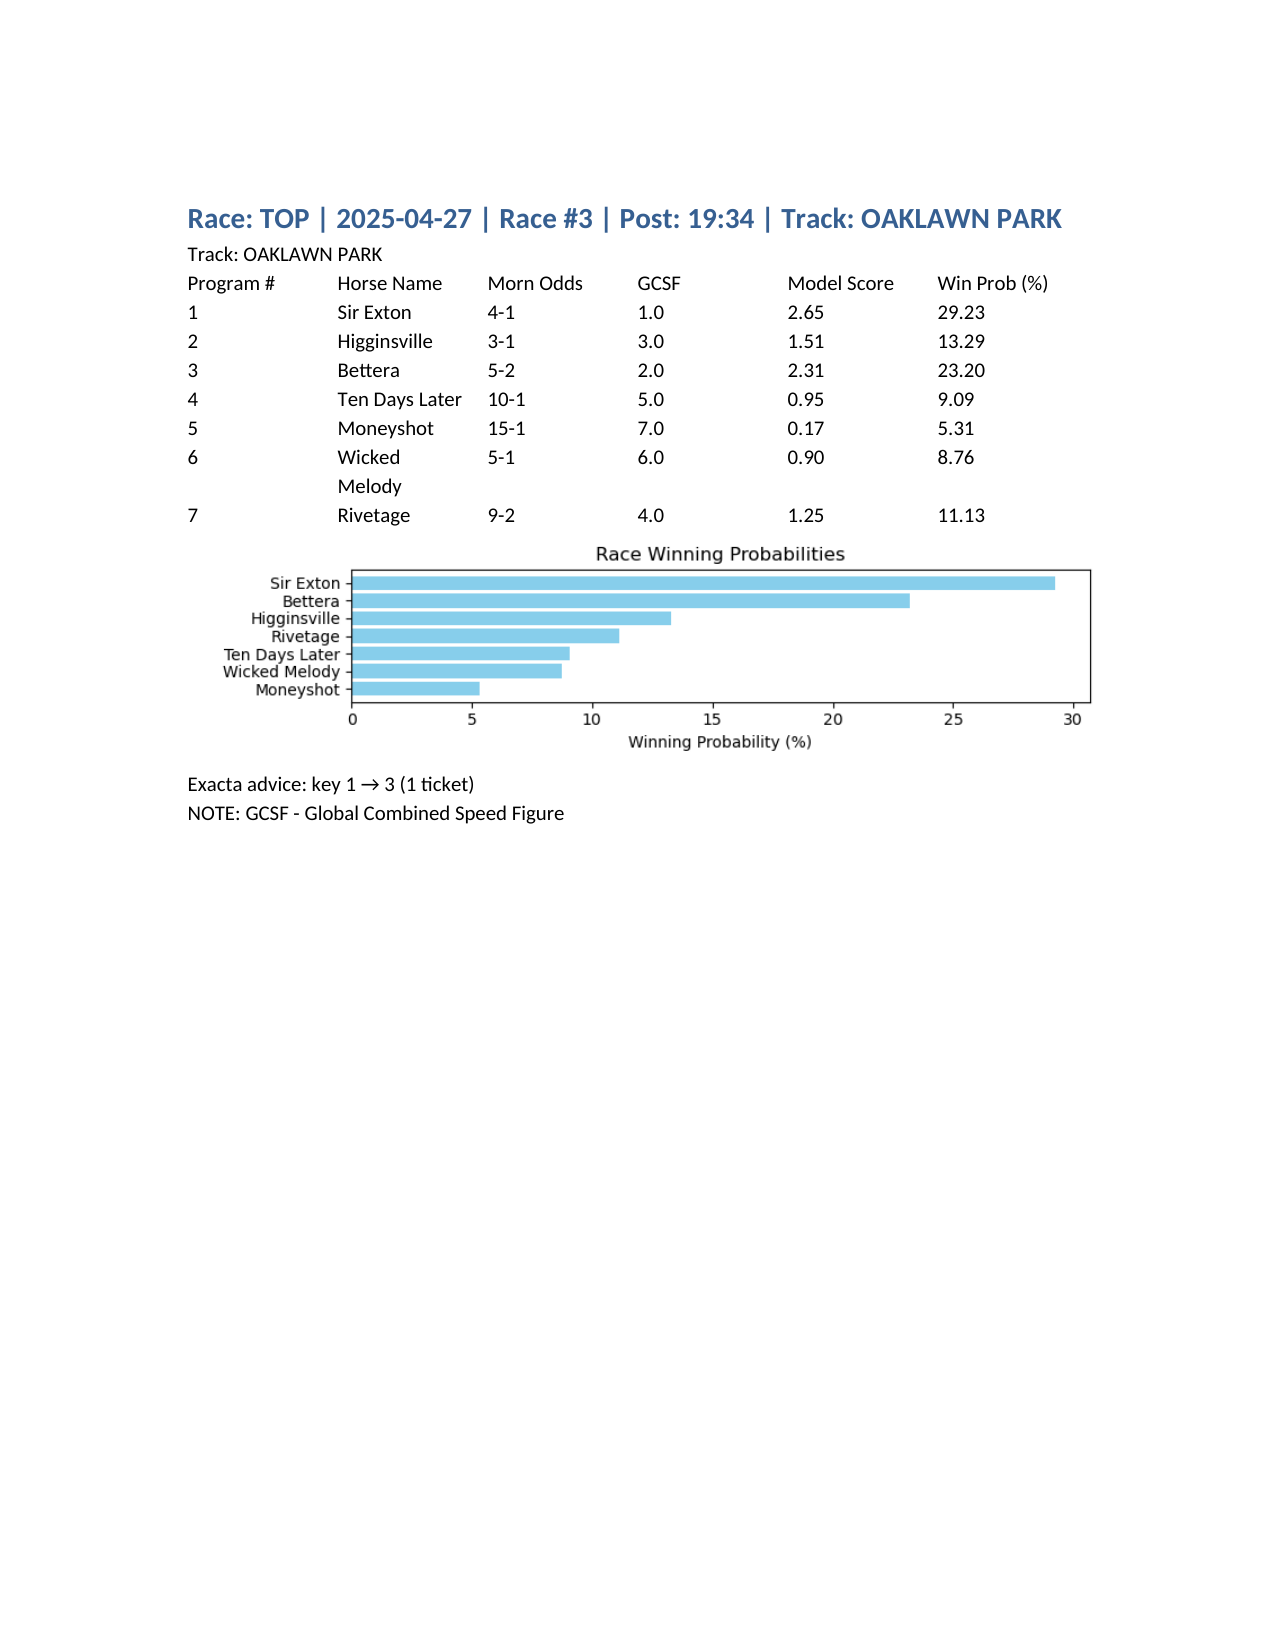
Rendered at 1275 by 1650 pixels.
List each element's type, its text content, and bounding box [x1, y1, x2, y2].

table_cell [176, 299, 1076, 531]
subtitle Race: TOP | 2025-04-27 | Race #3 | Post: 19:34 | Track: OAKLAWN PARK [187, 200, 1087, 236]
text Exacta advice: key 1 → 3 (1 ticket) [187, 771, 1087, 796]
picture [206, 531, 1107, 768]
text NOTE: GCSF - Global Combined Speed Figure [187, 800, 1087, 826]
text Track: OAKLAWN PARK [187, 241, 1087, 266]
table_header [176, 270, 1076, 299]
